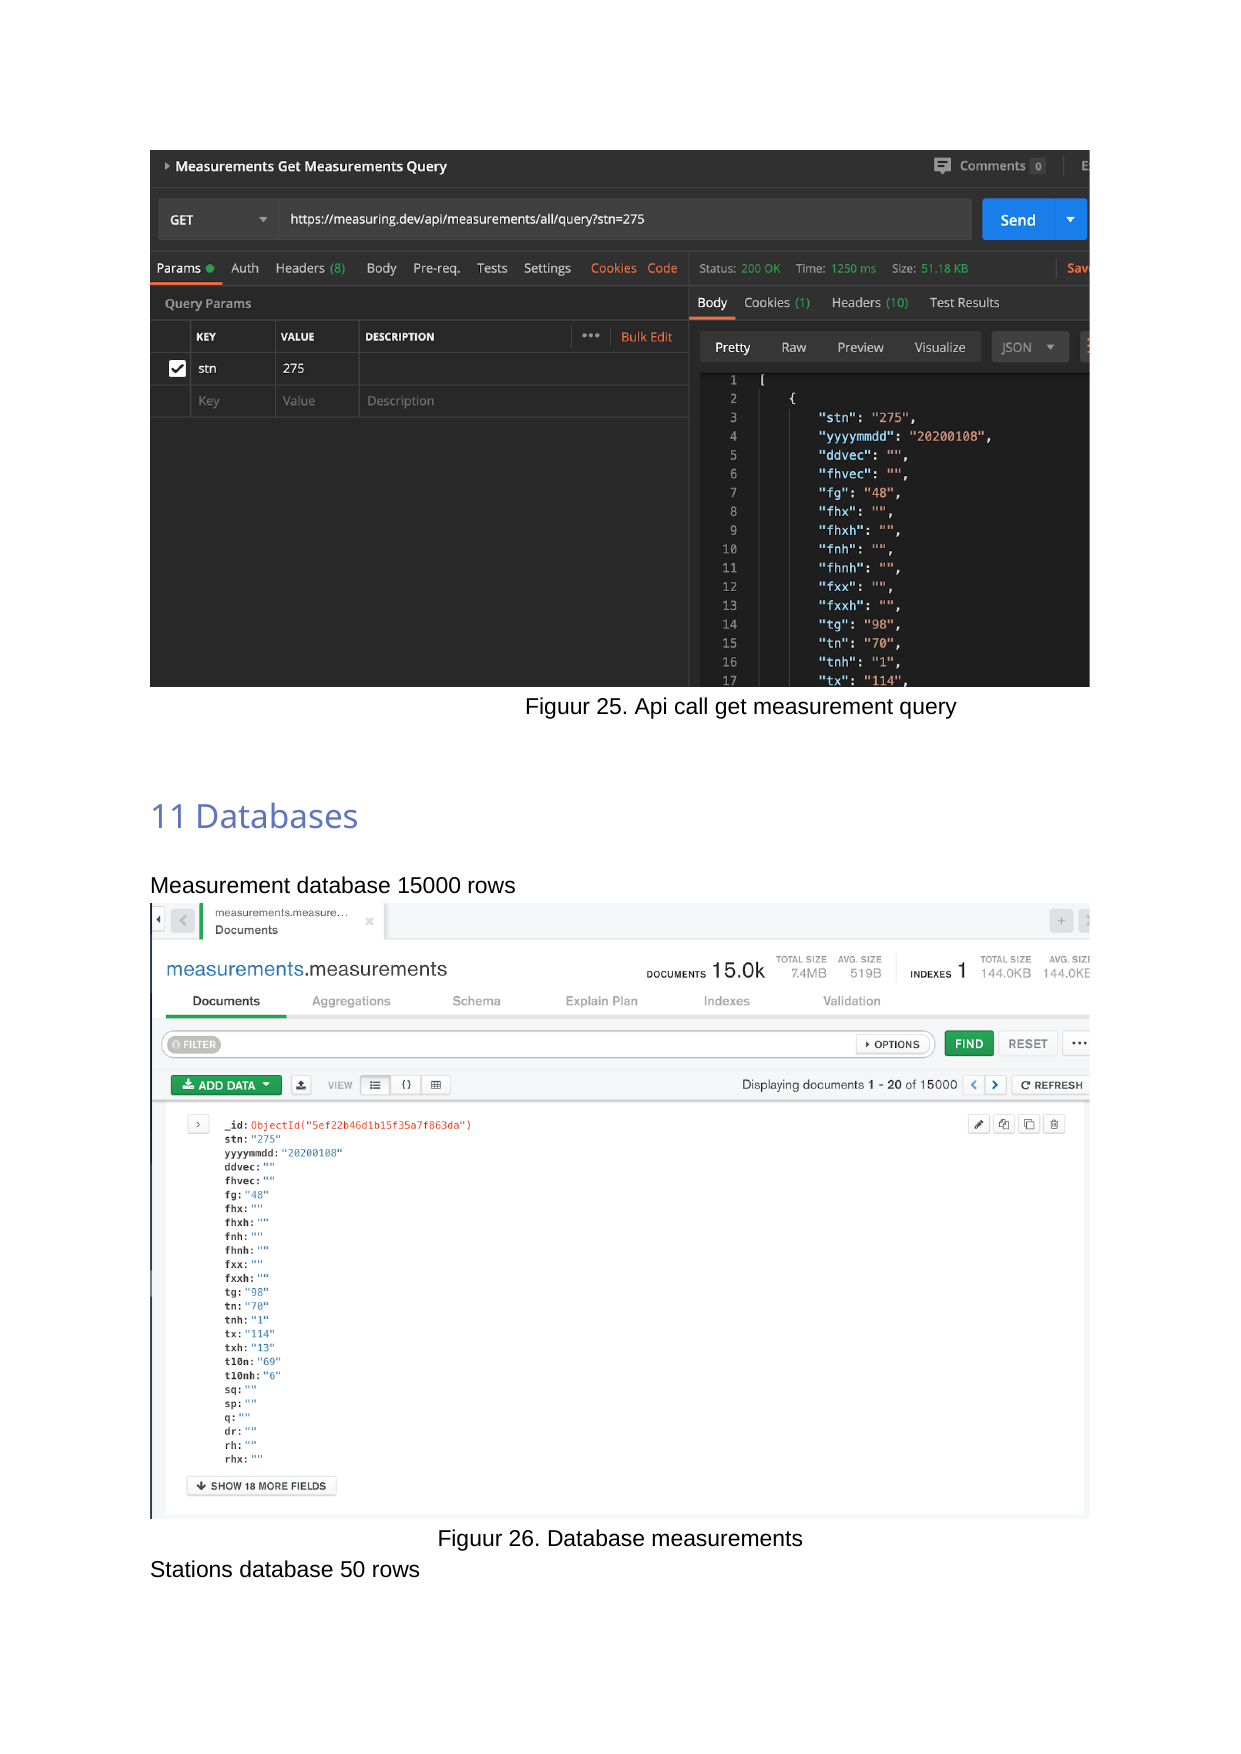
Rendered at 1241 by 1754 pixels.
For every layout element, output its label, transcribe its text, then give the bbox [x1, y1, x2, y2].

text Stations database 50 rows [150, 1556, 1090, 1582]
text Figuur 25. Api call get measurement query [450, 693, 1090, 719]
picture [150, 903, 1090, 1519]
text Figuur 26. Database measurements [150, 1524, 1090, 1551]
subtitle Databases [150, 792, 1090, 838]
picture [150, 150, 1090, 687]
text Measurement database 15000 rows [150, 872, 1090, 898]
